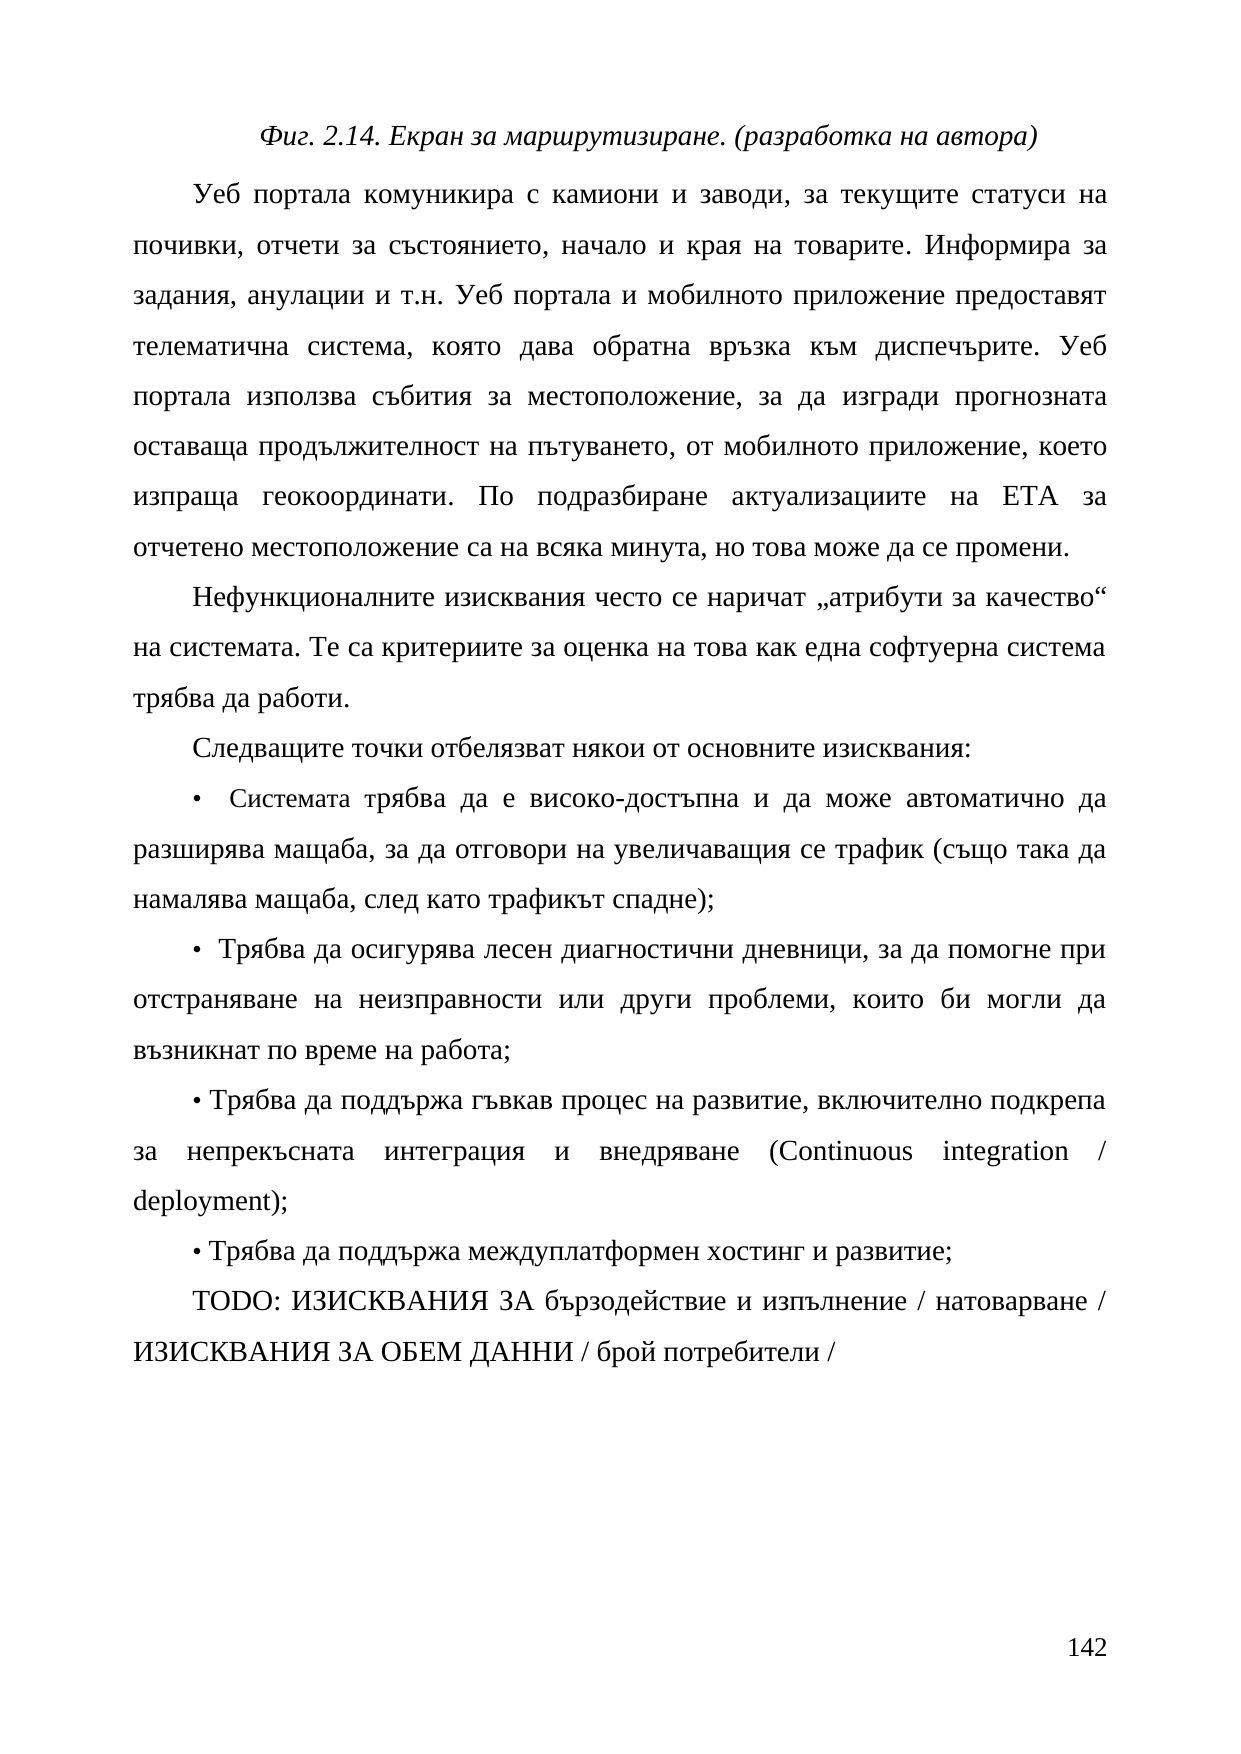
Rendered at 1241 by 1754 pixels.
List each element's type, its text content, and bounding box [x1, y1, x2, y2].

text Следващите точки отбелязват някои от основните изисквания: [133, 730, 1107, 764]
text Нефункционалните изисквания често се наричат ​​„атрибути за качество“ на системата. Те са критериите за оценка на това как една софтуерна система трябва да работи. [133, 579, 1107, 713]
text • Трябва да поддържа междуплатформен хостинг и развитие; [133, 1233, 1107, 1267]
title Фиг. 2.14. Екран за маршрутизиране. (разработка на автора) [133, 118, 1107, 152]
text TODO: ИЗИСКВАНИЯ ЗА бързодействие и изпълнение / натоварване / ИЗИСКВАНИЯ ЗА ОБЕМ ДАННИ / брой потребители / [133, 1283, 1107, 1367]
text Уеб портала комуникира с камиони и заводи, за текущите статуси на почивки, отчети за състоянието, начало и края на товарите. Информира за задания, анулации и т.н. Уеб портала и мобилното приложение предоставят телематична система, която дава обратна връзка към диспечърите. Уеб портала използва събития за местоположение, за да изгради прогнозната оставаща продължителност на пътуването, от мобилното приложение, което изпраща геокоординати. По подразбиране актуализациите на ETA за отчетено местоположение са на всяка минута, но това може да се промени. [133, 177, 1107, 562]
text • Трябва да осигурява лесен диагностични дневници, за да помогне при отстраняване на неизправности или други проблеми, които би могли да възникнат по време на работа; [133, 931, 1107, 1066]
text • Системата трябва да е високо-достъпна и да може автоматично да разширява мащаба, за да отговори на увеличаващия се трафик (също така да намалява мащаба, след като трафикът спадне); [133, 780, 1107, 914]
text • Трябва да поддържа гъвкав процес на развитие, включително подкрепа за непрекъсната интеграция и внедряване (Continuous integration / deployment); [133, 1082, 1107, 1216]
